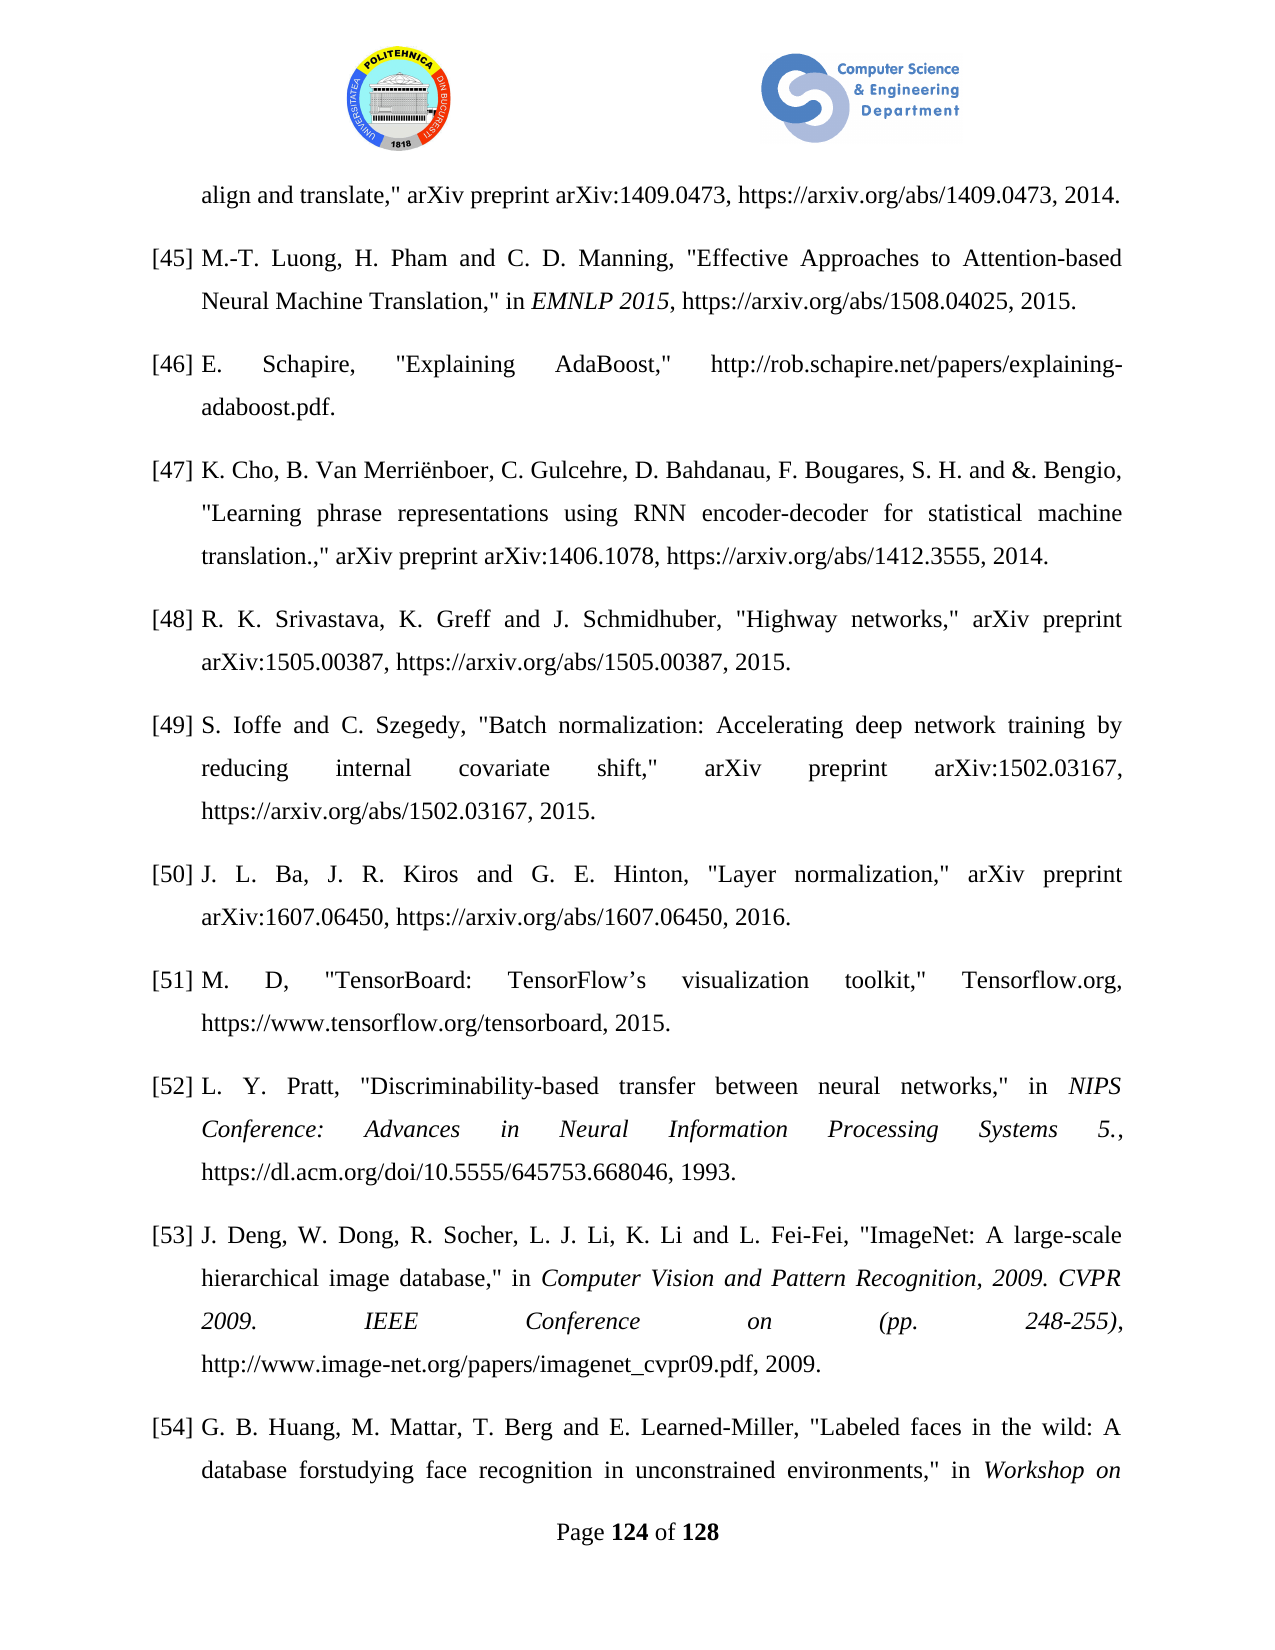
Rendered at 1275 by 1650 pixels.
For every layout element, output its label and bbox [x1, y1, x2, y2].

picture [760, 53, 963, 144]
picture [346, 46, 451, 151]
